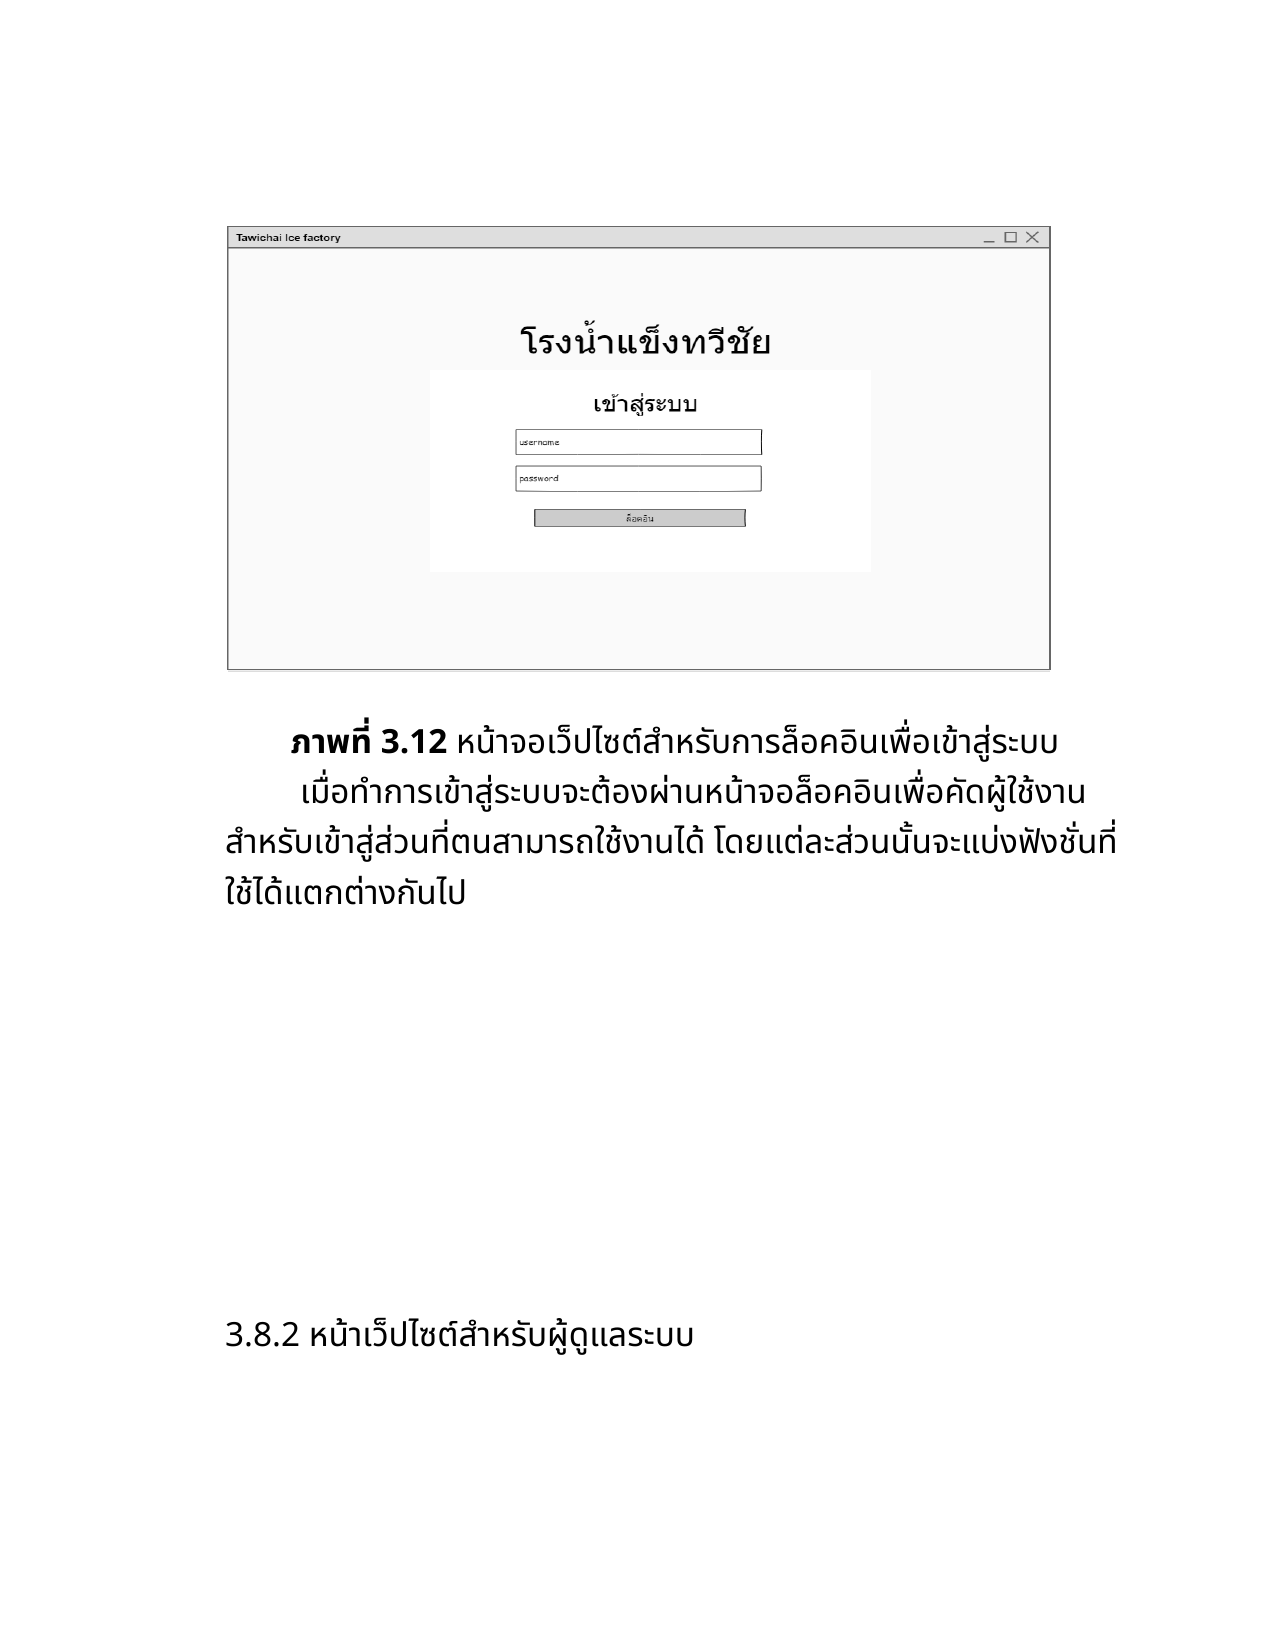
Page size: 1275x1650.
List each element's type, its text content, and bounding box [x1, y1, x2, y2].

text 3.8.2 หน้าเว็ปไซต์สำหรับผู้ดูแลระบบ [225, 1311, 1125, 1361]
text ภาพที่ 3.12 หน้าจอเว็ปไซต์สำหรับการล็อคอินเพื่อเข้าสู่ระบบ [225, 717, 1125, 768]
text เมื่อทำการเข้าสู่ระบบจะต้องผ่านหน้าจอล็อคอินเพื่อคัดผู้ใช้งานสำหรับเข้าสู่ส่วนที่ตนสามารถใช้งานได้ โดยแต่ละส่วนนั้นจะแบ่งฟังชั่นที่ใช้ได้แตกต่างกันไป [225, 768, 1125, 919]
picture [225, 224, 1052, 672]
